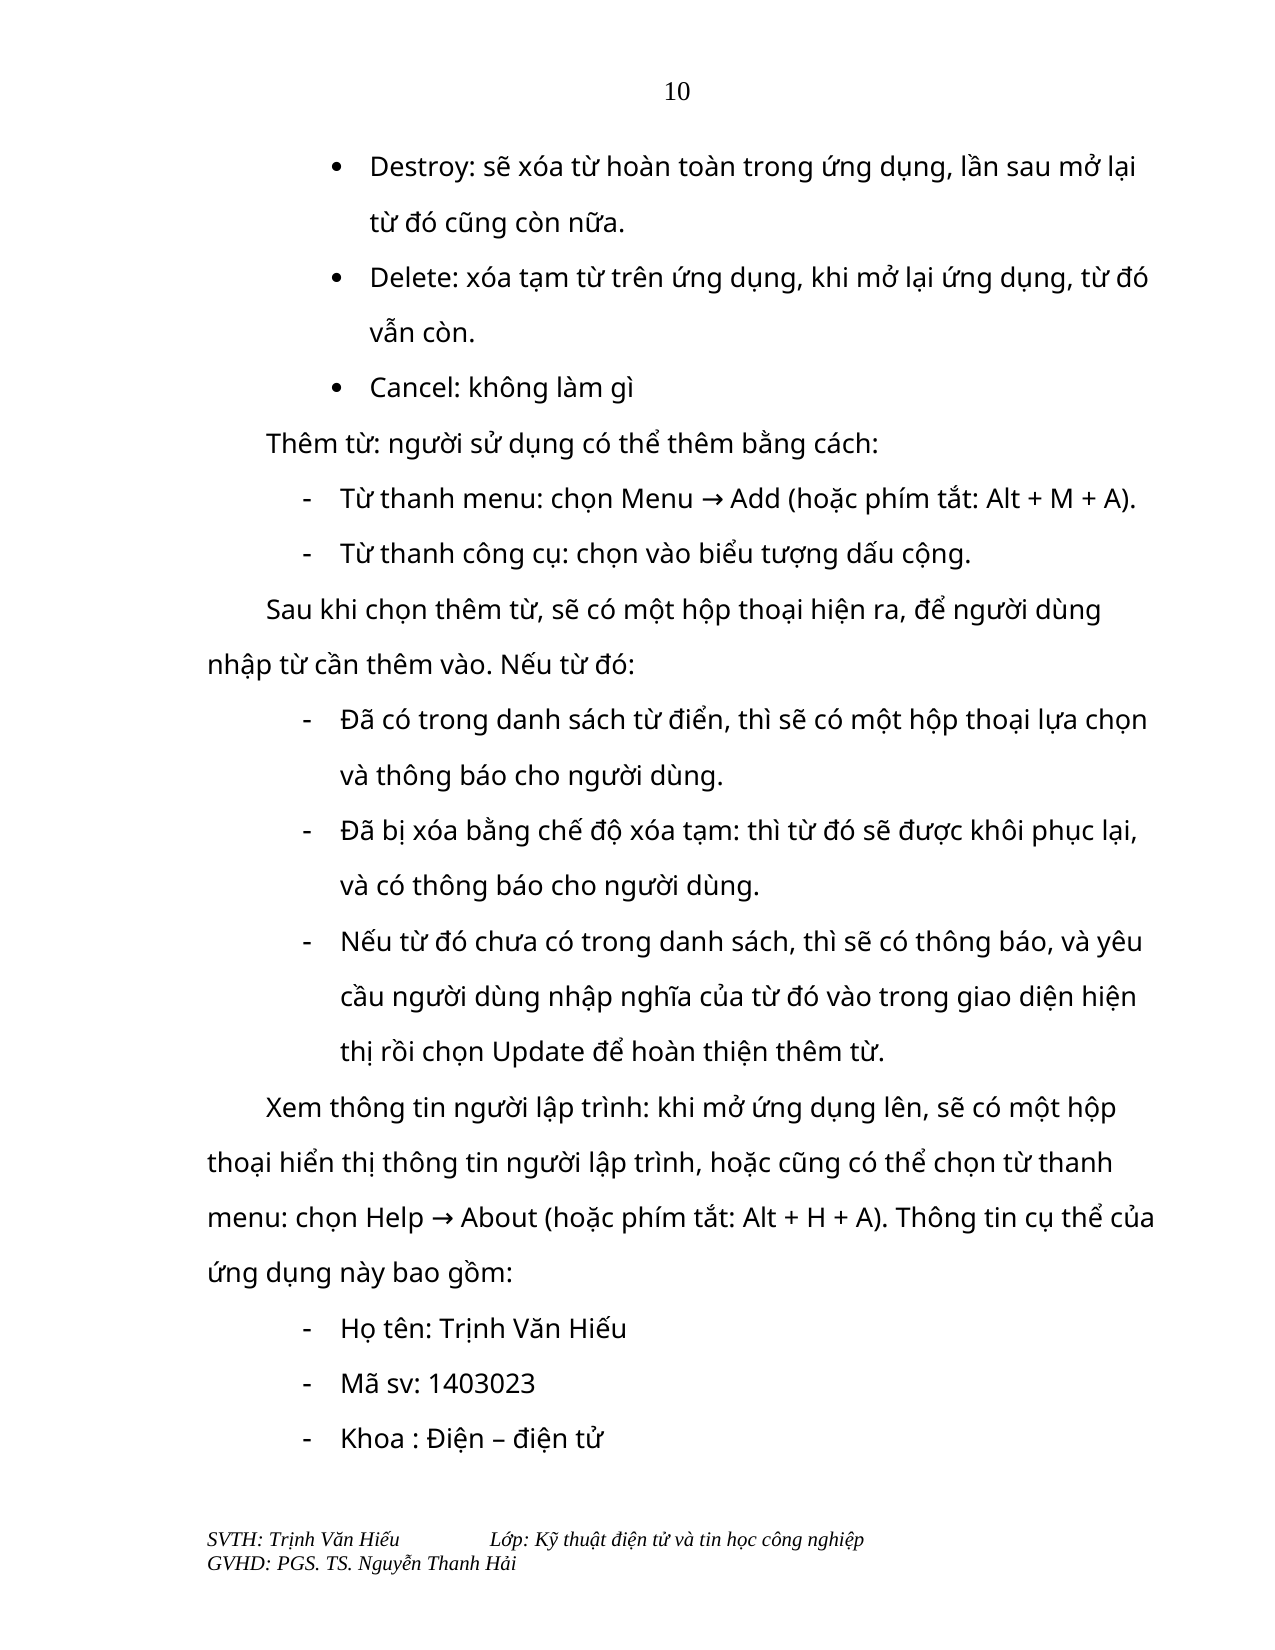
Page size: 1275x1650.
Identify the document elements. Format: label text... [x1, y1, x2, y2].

list Họ tên: Trịnh Văn Hiếu [302, 1309, 1157, 1346]
list Đã có trong danh sách từ điển, thì sẽ có một hộp thoại lựa chọn và thông báo cho người dùng. [302, 701, 1157, 793]
list Từ thanh công cụ: chọn vào biểu tượng dấu cộng. [302, 535, 1157, 572]
list Xem thông tin người lập trình: khi mở ứng dụng lên, sẽ có một hộp thoại hiển thị thông tin người lập trình, hoặc cũng có thể chọn từ thanh menu: chọn Help → About (hoặc phím tắt: Alt + H + A). Thông tin cụ thể của ứng dụng này bao gồm: [207, 1088, 1157, 1291]
list Khoa : Điện – điện tử [302, 1420, 1157, 1457]
list Delete: xóa tạm từ trên ứng dụng, khi mở lại ứng dụng, từ đó vẫn còn. [332, 258, 1157, 351]
list Từ thanh menu: chọn Menu → Add (hoặc phím tắt: Alt + M + A). [302, 479, 1157, 516]
list Mã sv: 1403023 [302, 1364, 1157, 1401]
list Cancel: không làm gì [332, 369, 1157, 406]
list Nếu từ đó chưa có trong danh sách, thì sẽ có thông báo, và yêu cầu người dùng nhập nghĩa của từ đó vào trong giao diện hiện thị rồi chọn Update để hoàn thiện thêm từ. [302, 922, 1157, 1069]
list Đã bị xóa bằng chế độ xóa tạm: thì từ đó sẽ được khôi phục lại, và có thông báo cho người dùng. [302, 811, 1157, 904]
list Sau khi chọn thêm từ, sẽ có một hộp thoại hiện ra, để người dùng nhập từ cần thêm vào. Nếu từ đó: [207, 590, 1157, 682]
list Thêm từ: người sử dụng có thể thêm bằng cách: [207, 424, 1157, 461]
list Destroy: sẽ xóa từ hoàn toàn trong ứng dụng, lần sau mở lại từ đó cũng còn nữa. [332, 148, 1157, 240]
